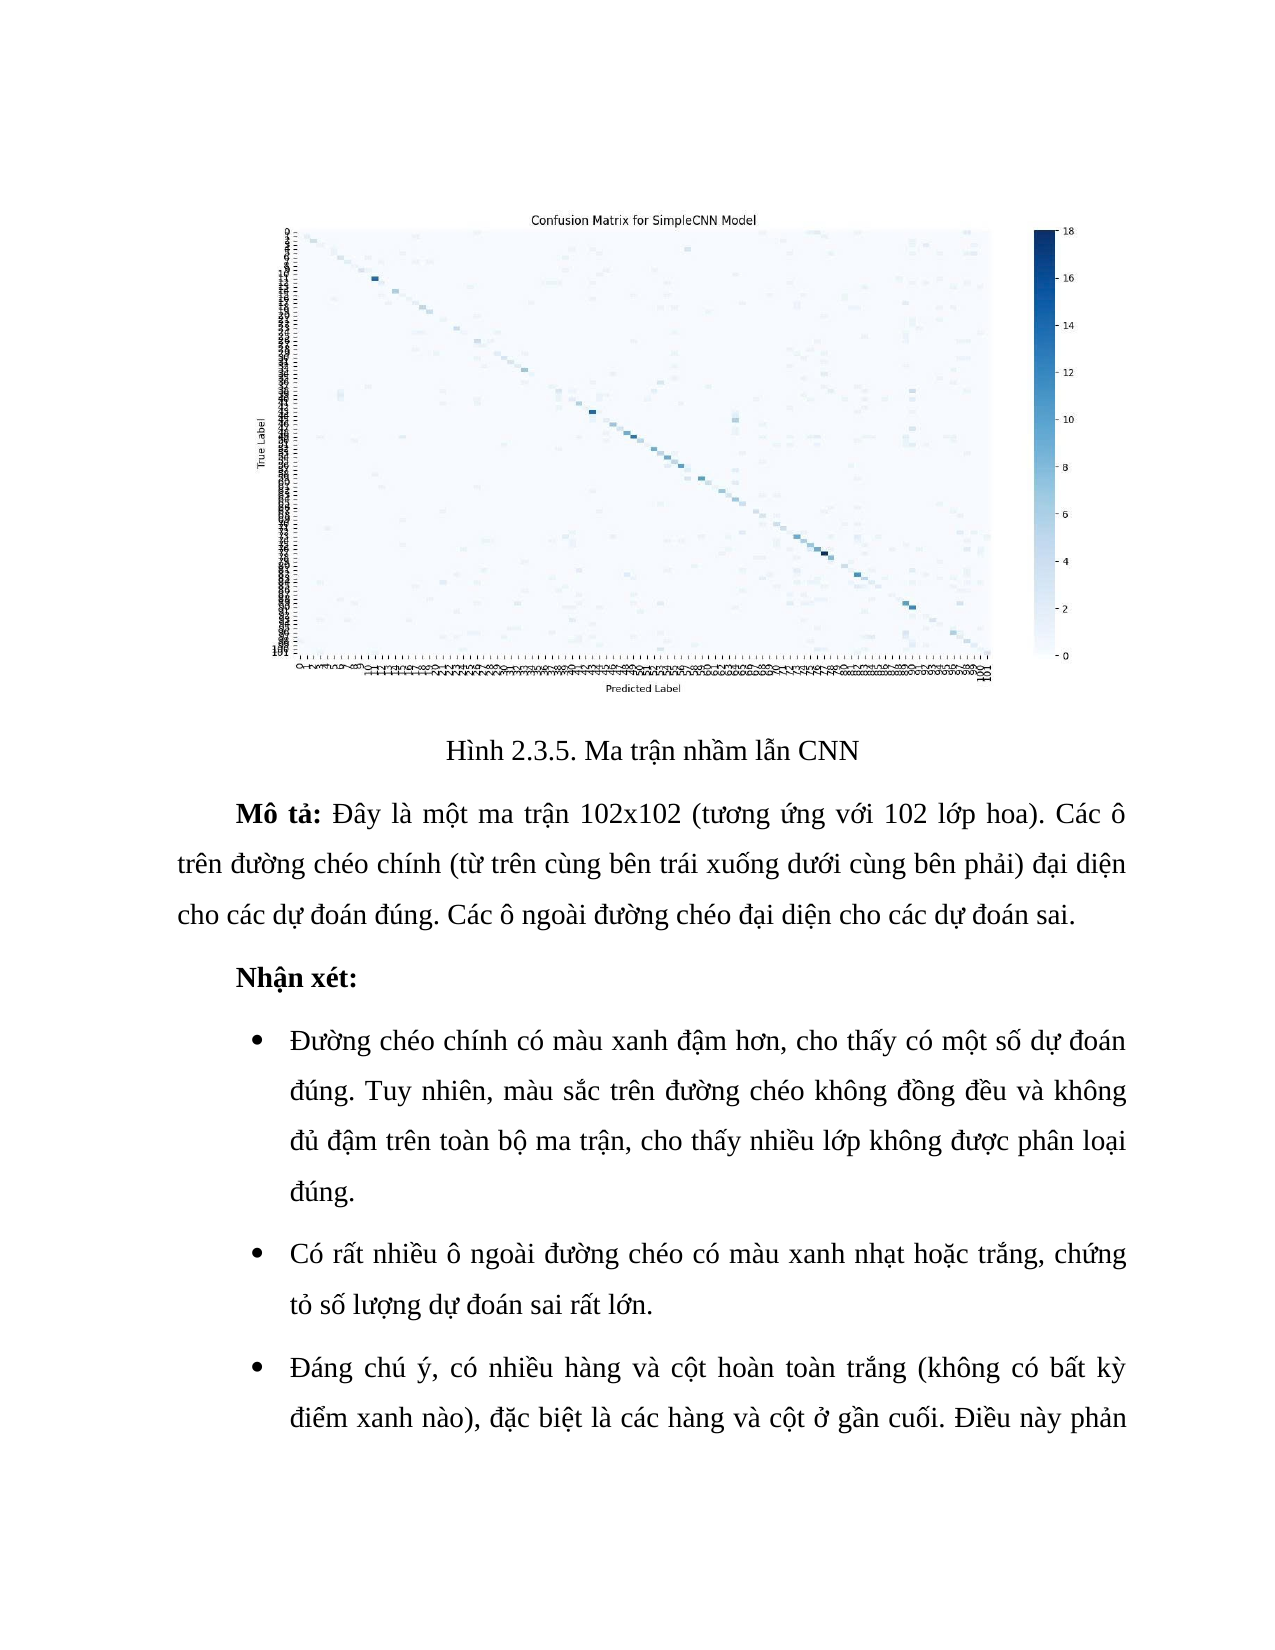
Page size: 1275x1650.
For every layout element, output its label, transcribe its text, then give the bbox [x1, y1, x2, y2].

text Hình 2.3.5. Ma trận nhầm lẫn CNN [177, 733, 1128, 767]
text Mô tả: Đây là một ma trận 102x102 (tương ứng với 102 lớp hoa). Các ô trên đường chéo chính (từ trên cùng bên trái xuống dưới cùng bên phải) đại diện cho các dự đoán đúng. Các ô ngoài đường chéo đại diện cho các dự đoán sai. [177, 796, 1128, 931]
list Có rất nhiều ô ngoài đường chéo có màu xanh nhạt hoặc trắng, chứng tỏ số lượng dự đoán sai rất lớn. [252, 1236, 1128, 1320]
text Nhận xét: [177, 960, 1128, 993]
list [252, 1350, 1128, 1434]
list Đường chéo chính có màu xanh đậm hơn, cho thấy có một số dự đoán đúng. Tuy nhiên, màu sắc trên đường chéo không đồng đều và không đủ đậm trên toàn bộ ma trận, cho thấy nhiều lớp không được phân loại đúng. [252, 1023, 1128, 1207]
picture [177, 177, 1152, 706]
